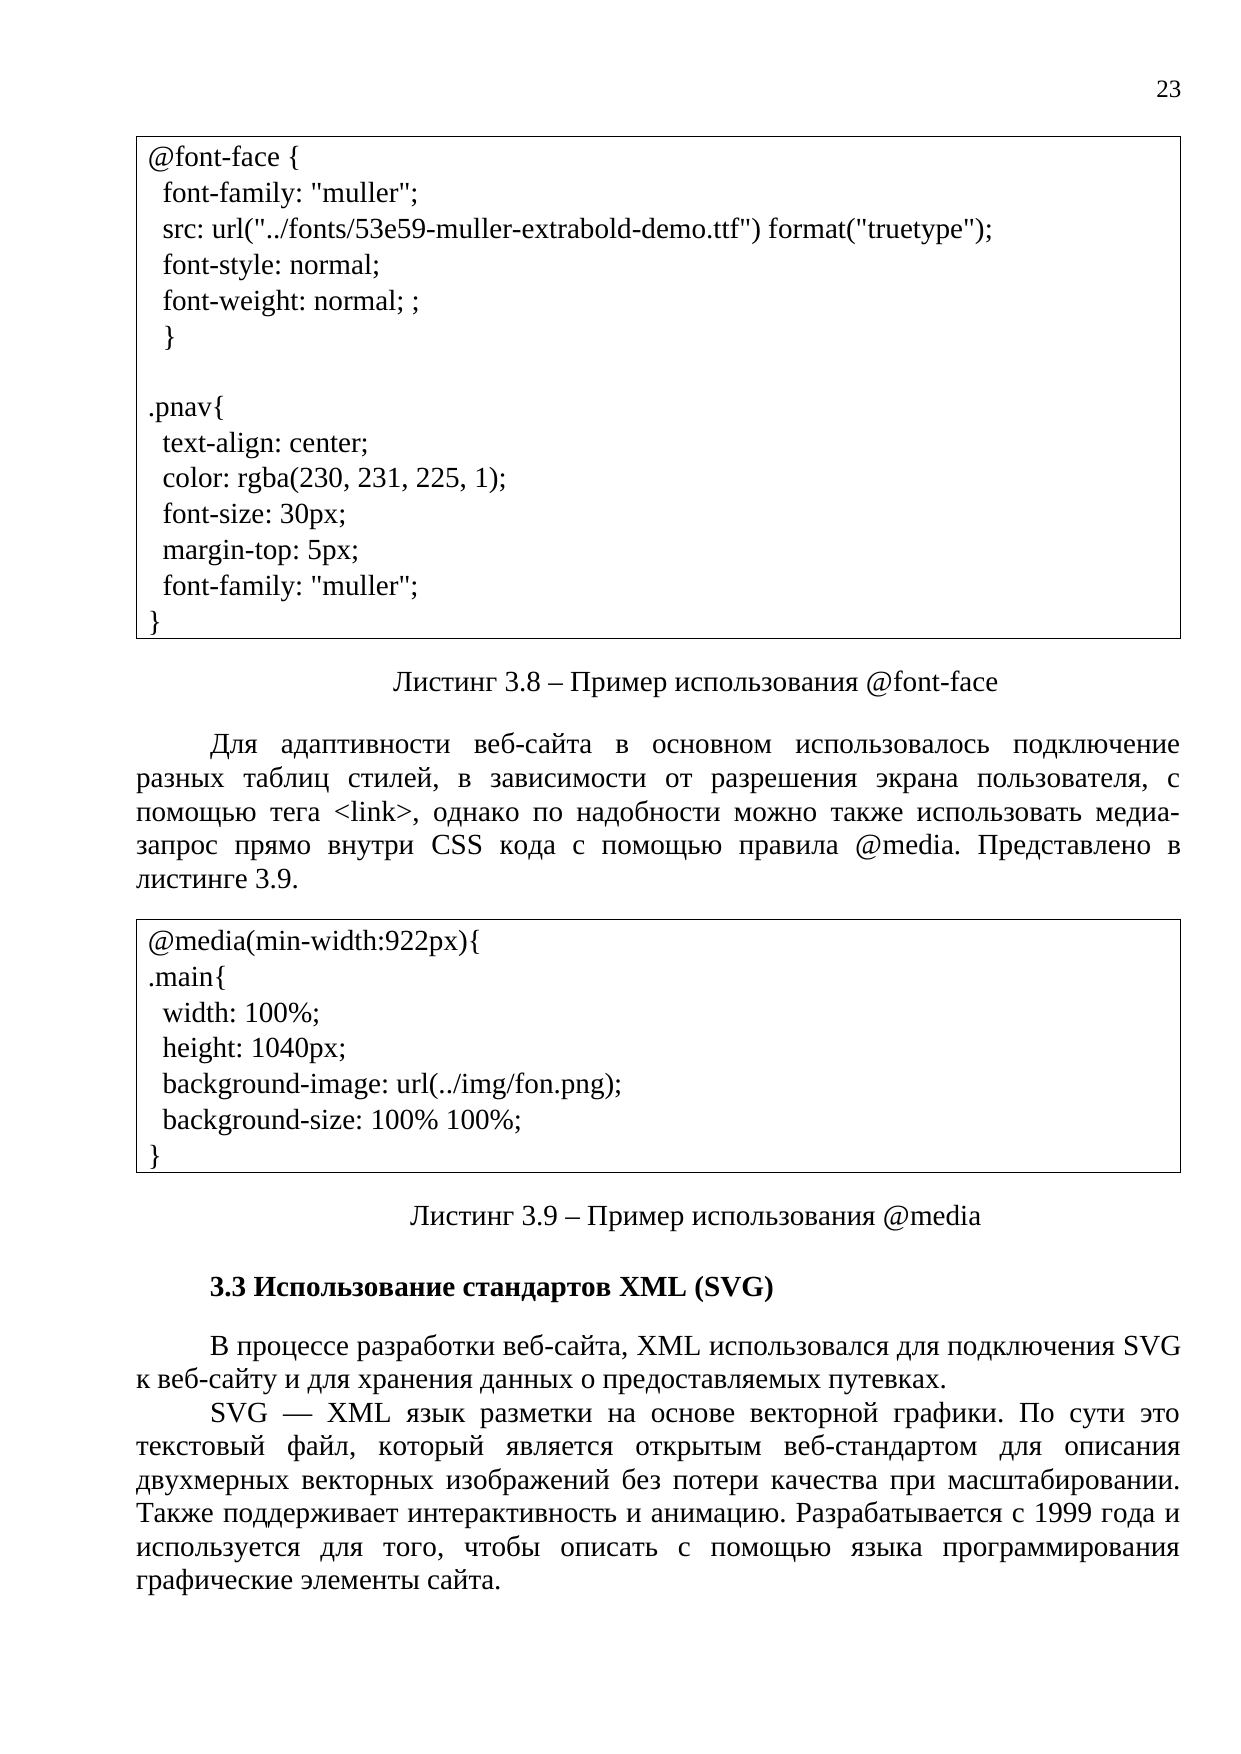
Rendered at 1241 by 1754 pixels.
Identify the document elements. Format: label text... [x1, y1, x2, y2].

table_header @font-face { font-family: "muller"; src: url("../fonts/53e59-muller-extrabold-demo.ttf") format("truetype"); font-style: normal; font-weight: normal; ; } .pnav{ text-align: center; color: rgba(230, 231, 225, 1); font-size: 30px; margin-top: 5px; font-family: "muller"; } [137, 137, 1180, 638]
text Листинг 3.9 – Пример использования @media [136, 1198, 1181, 1232]
subtitle 3.3 Использование стандартов XML (SVG) [136, 1269, 1181, 1303]
text Листинг 3.8 – Пример использования @font-face [136, 664, 1181, 697]
text Для адаптивности веб-сайта в основном использовалось подключение разных таблиц стилей, в зависимости от разрешения экрана пользователя, с помощью тега <link>, однако по надобности можно также использовать медиа-запрос прямо внутри CSS кода с помощью правила @media. Представлено в листинге 3.9. [136, 727, 1181, 894]
text В процессе разработки веб-сайта, XML использовался для подключения SVG к веб-сайту и для хранения данных о предоставляемых путевках. [136, 1328, 1181, 1395]
text SVG — XML язык разметки на основе векторной графики. По сути это текстовый файл, который является открытым веб-стандартом для описания двухмерных векторных изображений без потери качества при масштабировании. Также поддерживает интерактивность и анимацию. Разрабатывается с 1999 года и используется для того, чтобы описать с помощью языка программирования графические элементы сайта. [136, 1395, 1181, 1596]
